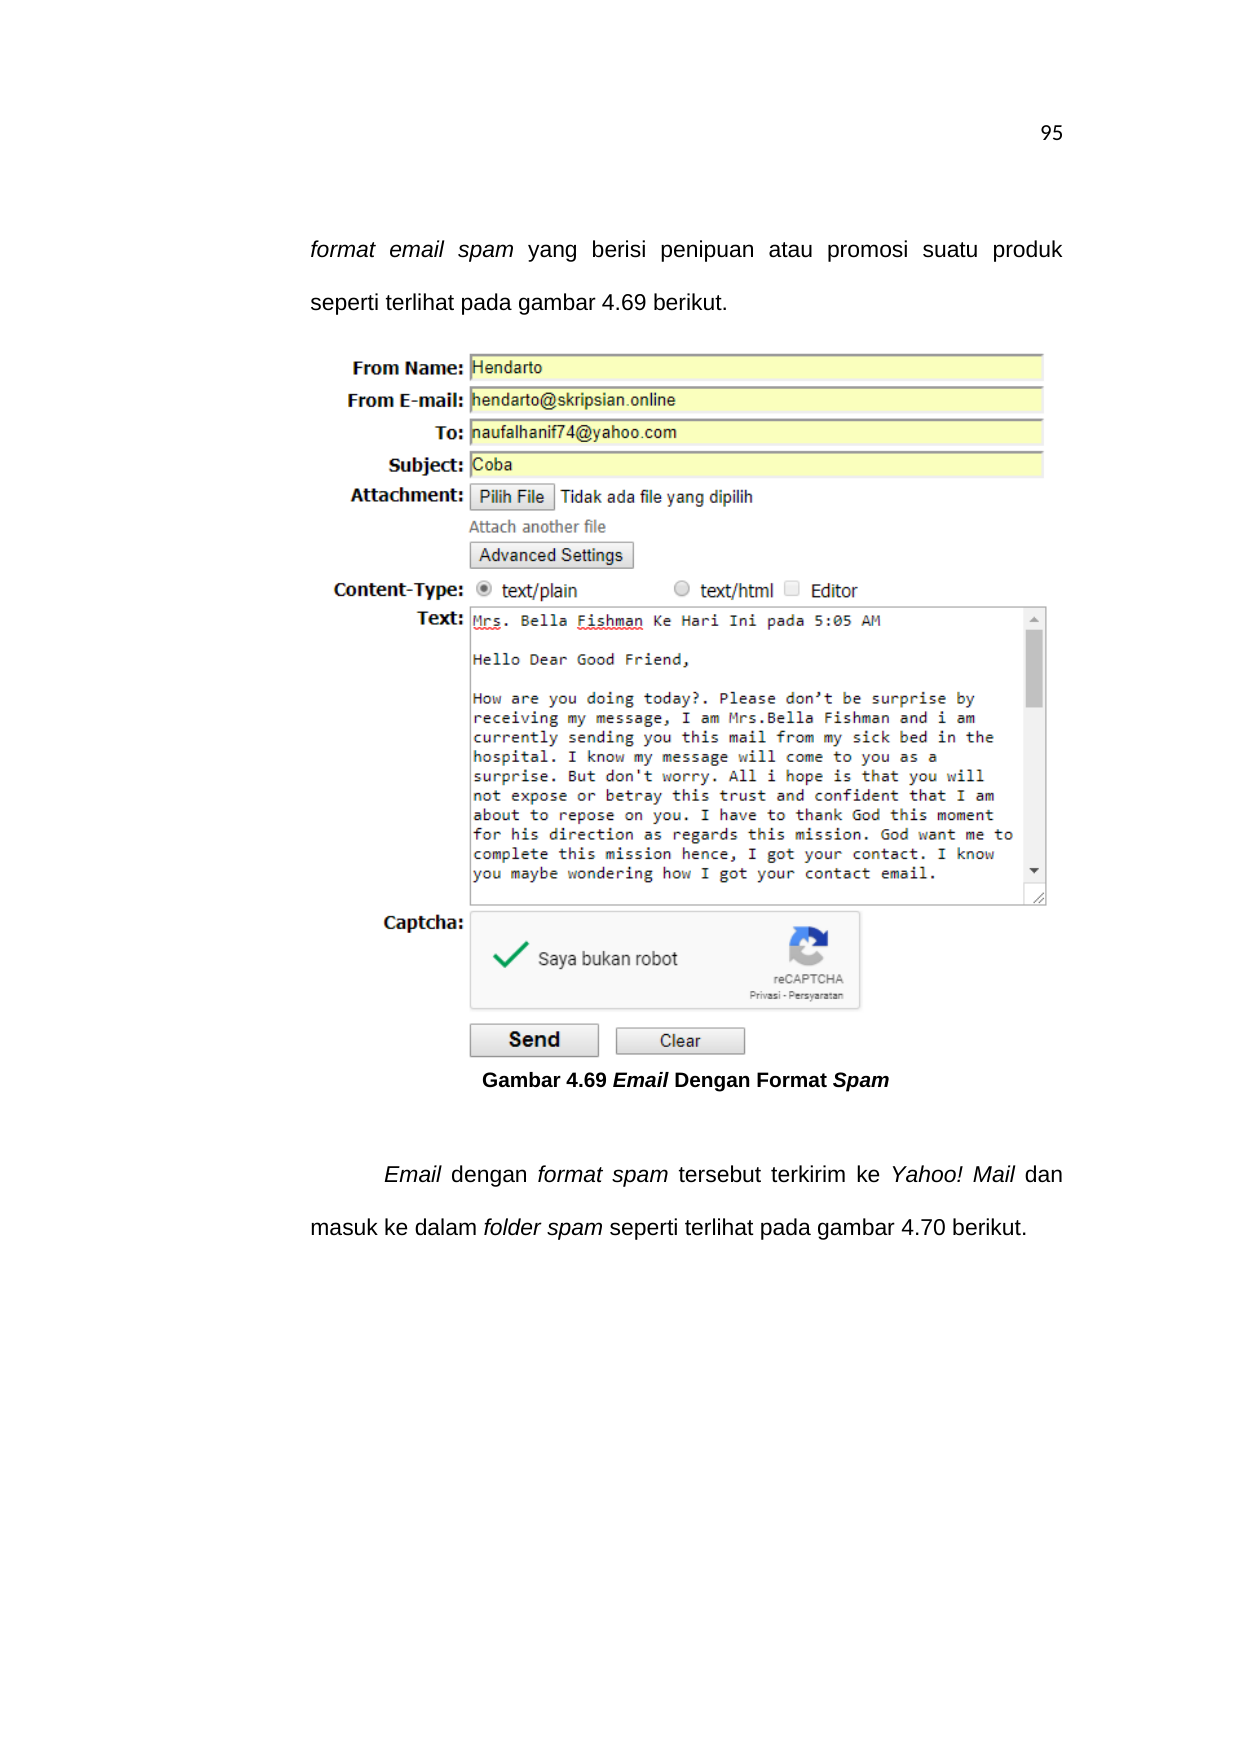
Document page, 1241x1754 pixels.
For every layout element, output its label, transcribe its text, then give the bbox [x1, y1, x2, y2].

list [310, 236, 1063, 315]
picture [316, 341, 1057, 1069]
text Email dengan format spam tersebut terkirim ke Yahoo! Mail dan masuk ke dalam folder spam seperti terlihat pada gambar 4.70 berikut. [310, 1161, 1063, 1241]
text Gambar 4.69 Email Dengan Format Spam [310, 1068, 1063, 1092]
